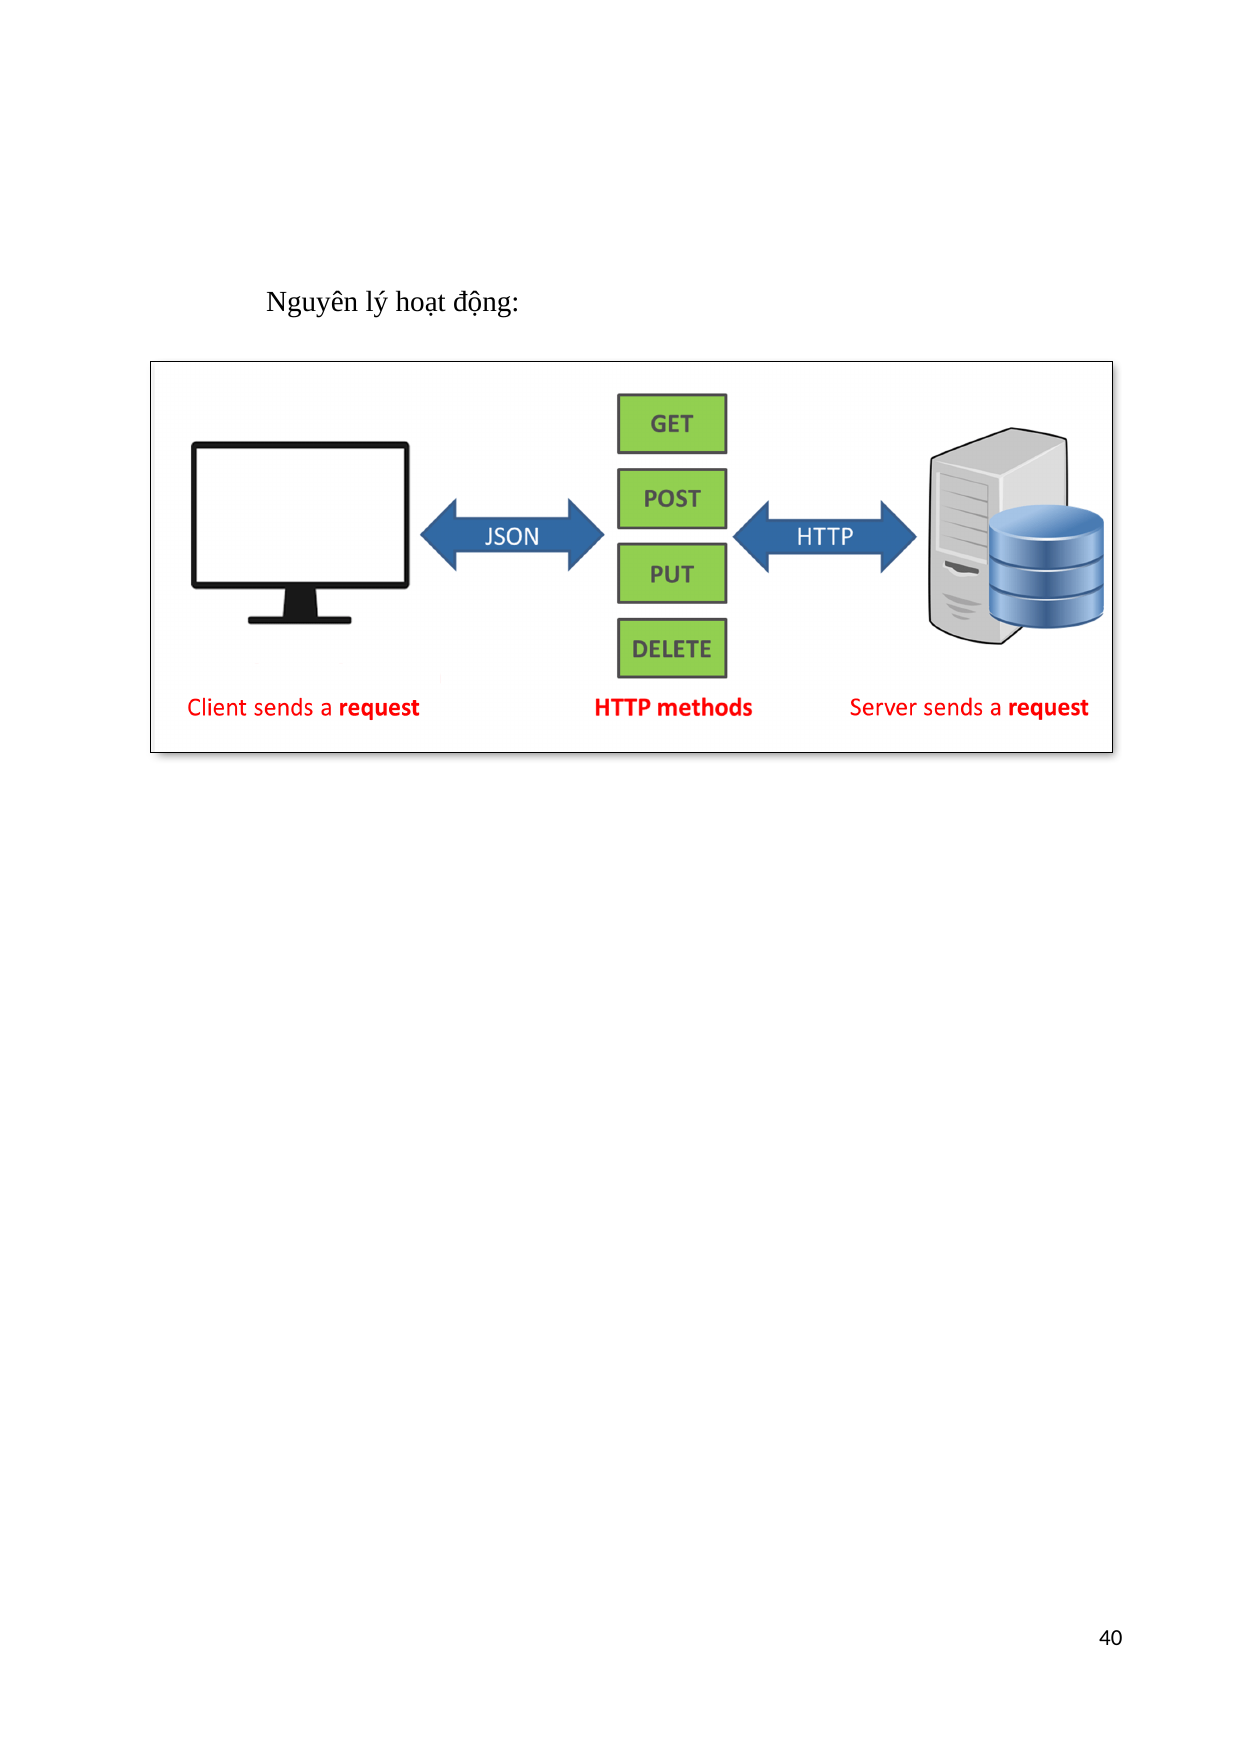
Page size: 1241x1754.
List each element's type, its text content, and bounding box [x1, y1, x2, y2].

text Nguyên lý hoạt động: [177, 284, 1122, 317]
picture [151, 362, 1112, 752]
